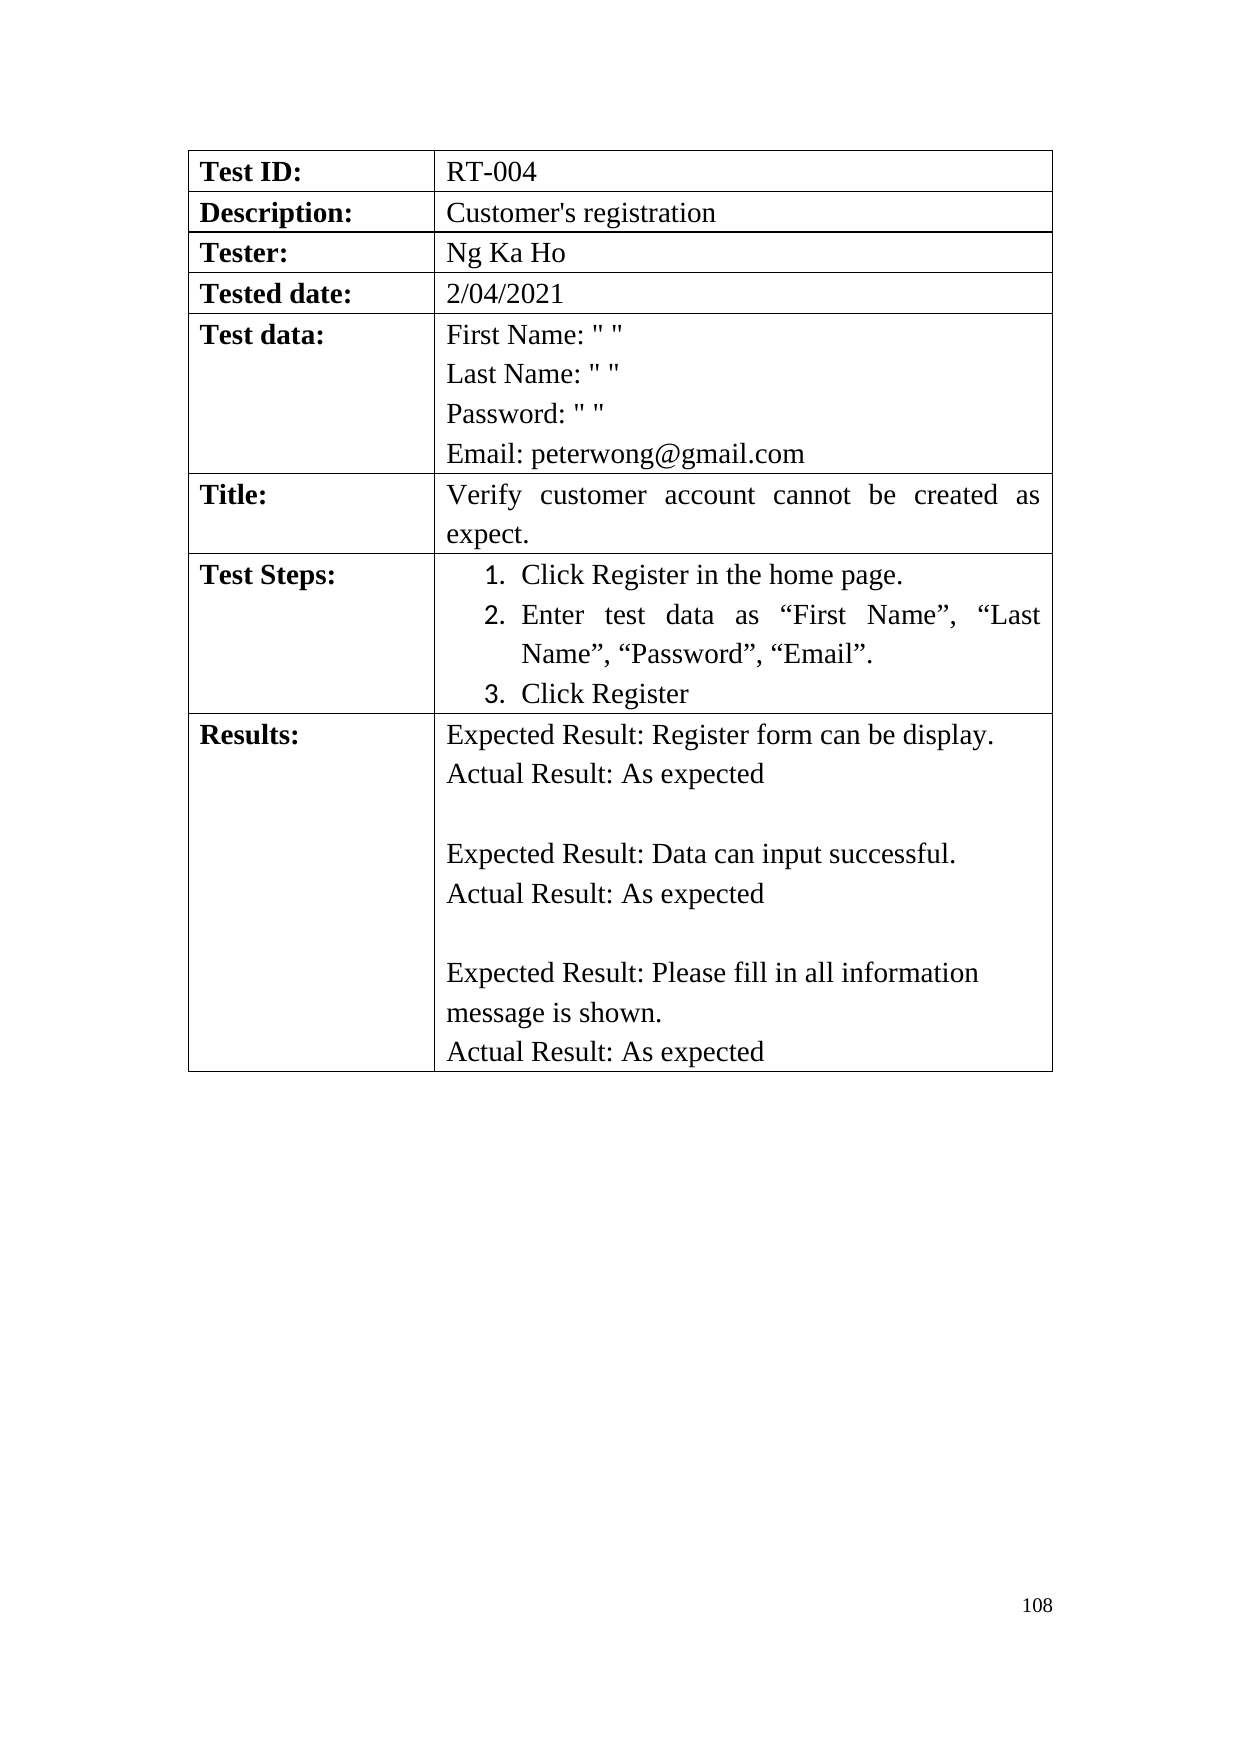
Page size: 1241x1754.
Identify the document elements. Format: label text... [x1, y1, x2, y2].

table_cell Expected Result: Register form can be display. Actual Result: As expected Expected Result: Data can input successful. Actual Result: As expected Expected Result: Please fill in all information message is shown. Actual Result: As expected [435, 714, 1052, 1071]
table_cell Test Steps: [189, 554, 434, 713]
table_cell Tester: [189, 233, 434, 272]
table_cell Description: [189, 192, 434, 231]
table_cell Tested date: [189, 273, 434, 313]
table_cell Results: [189, 714, 434, 1071]
table_cell Customer's registration [435, 192, 1052, 231]
table_cell Click Register in the home page. Enter test data as “First Name”, “Last Name”, “Password”, “Email”. Click Register [435, 554, 1052, 713]
table_cell Verify customer account cannot be created as expect. [435, 474, 1052, 553]
table_header Test ID: [189, 151, 434, 191]
table_cell First Name: " " Last Name: " " Password: " " Email: peterwong@gmail.com [435, 314, 1052, 473]
table_cell Title: [189, 474, 434, 553]
table_header RT-004 [435, 151, 1052, 191]
table_cell Ng Ka Ho [435, 233, 1052, 272]
table_cell Test data: [189, 314, 434, 473]
table_cell 2/04/2021 [435, 273, 1052, 313]
